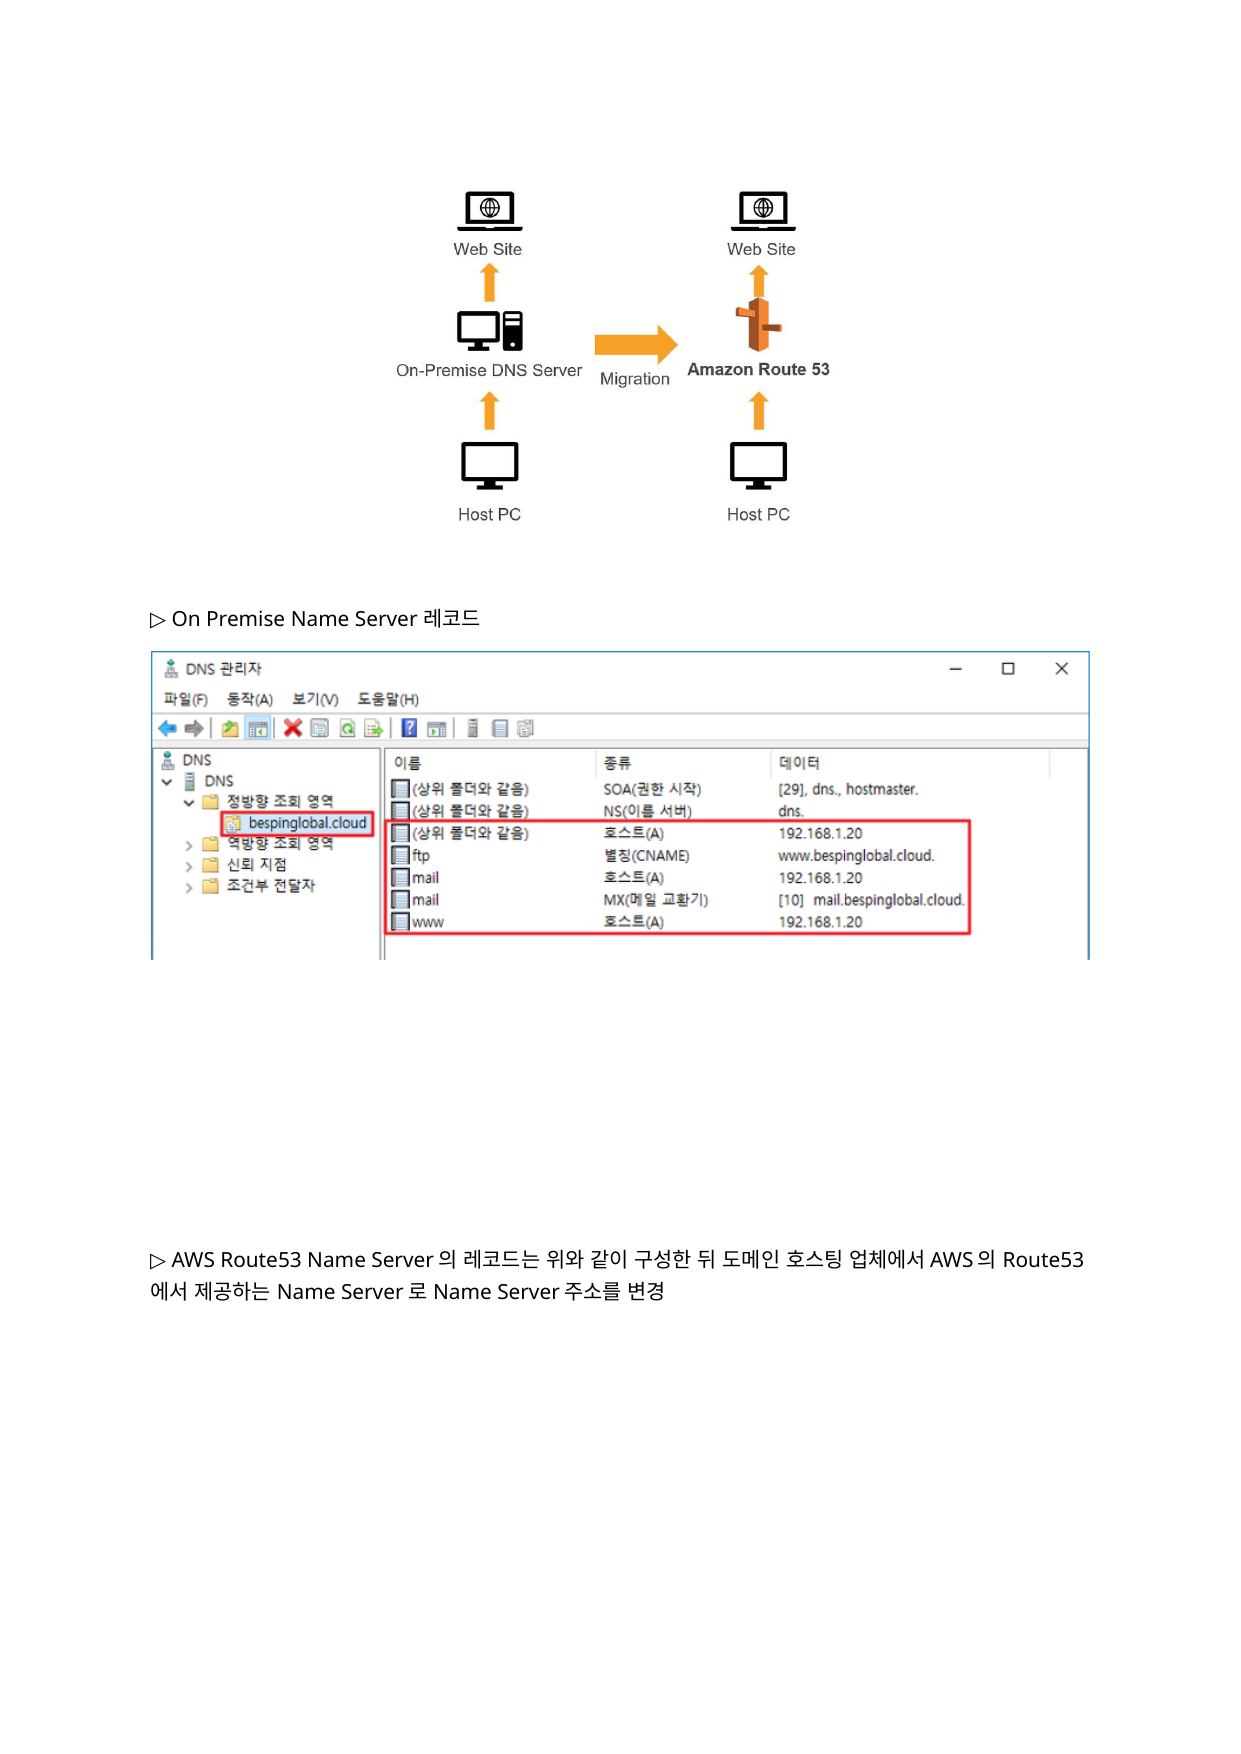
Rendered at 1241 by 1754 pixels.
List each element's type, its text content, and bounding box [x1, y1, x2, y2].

text ▷ On Premise Name Server 레코드 [150, 602, 1090, 632]
picture [150, 650, 1091, 961]
text ▷ AWS Route53 Name Server의 레코드는 위와 같이 구성한 뒤 도메인 호스팅 업체에서AWS의 Route53에서 제공하는 Name Server로 Name Server주소를 변경 [150, 1243, 1090, 1305]
picture [389, 177, 852, 531]
